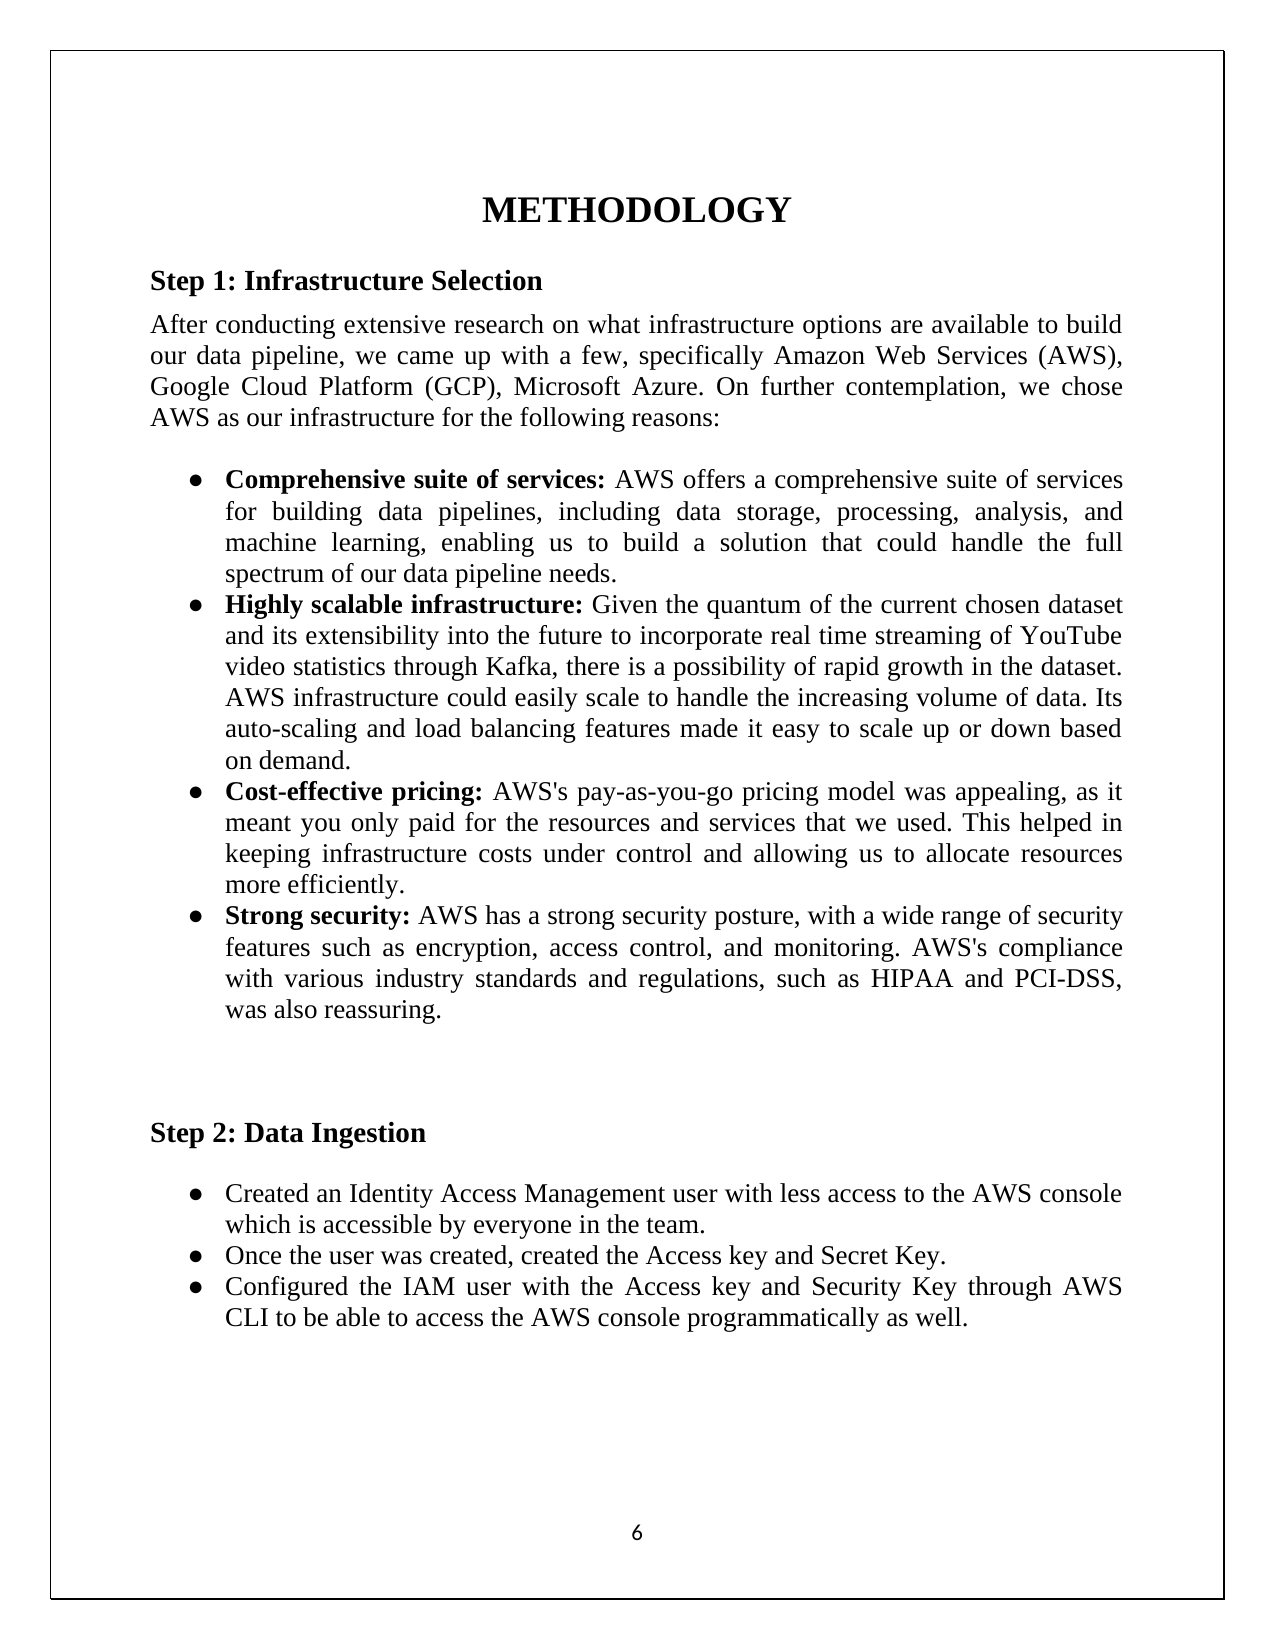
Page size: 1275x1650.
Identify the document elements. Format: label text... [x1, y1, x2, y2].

subtitle Step 1: Infrastructure Selection [150, 263, 1124, 297]
subtitle Step 2: Data Ingestion [150, 1116, 1124, 1149]
list Created an Identity Access Management user with less access to the AWS console which is accessible by everyone in the team. [187, 1177, 1124, 1239]
list Comprehensive suite of services: AWS offers a comprehensive suite of services for building data pipelines, including data storage, processing, analysis, and machine learning, enabling us to build a solution that could handle the full spectrum of our data pipeline needs. [187, 463, 1124, 588]
text After conducting extensive research on what infrastructure options are available to build our data pipeline, we came up with a few, specifically Amazon Web Services (AWS), Google Cloud Platform (GCP), Microsoft Azure. On further contemplation, we chose AWS as our infrastructure for the following reasons: [150, 308, 1124, 432]
list Highly scalable infrastructure: Given the quantum of the current chosen dataset and its extensibility into the future to incorporate real time streaming of YouTube video statistics through Kafka, there is a possibility of rapid growth in the dataset. AWS infrastructure could easily scale to handle the increasing volume of data. Its auto-scaling and load balancing features made it easy to scale up or down based on demand. [187, 588, 1124, 775]
list Once the user was created, created the Access key and Secret Key. [187, 1239, 1124, 1270]
list Configured the IAM user with the Access key and Security Key through AWS CLI to be able to access the AWS console programmatically as well. [187, 1270, 1124, 1332]
list Cost-effective pricing: AWS's pay-as-you-go pricing model was appealing, as it meant you only paid for the resources and services that we used. This helped in keeping infrastructure costs under control and allowing us to allocate resources more efficiently. [187, 775, 1124, 899]
subtitle METHODOLOGY [150, 187, 1124, 231]
list Strong security: AWS has a strong security posture, with a wide range of security features such as encryption, access control, and monitoring. AWS's compliance with various industry standards and regulations, such as HIPAA and PCI-DSS, was also reassuring. [187, 899, 1124, 1024]
